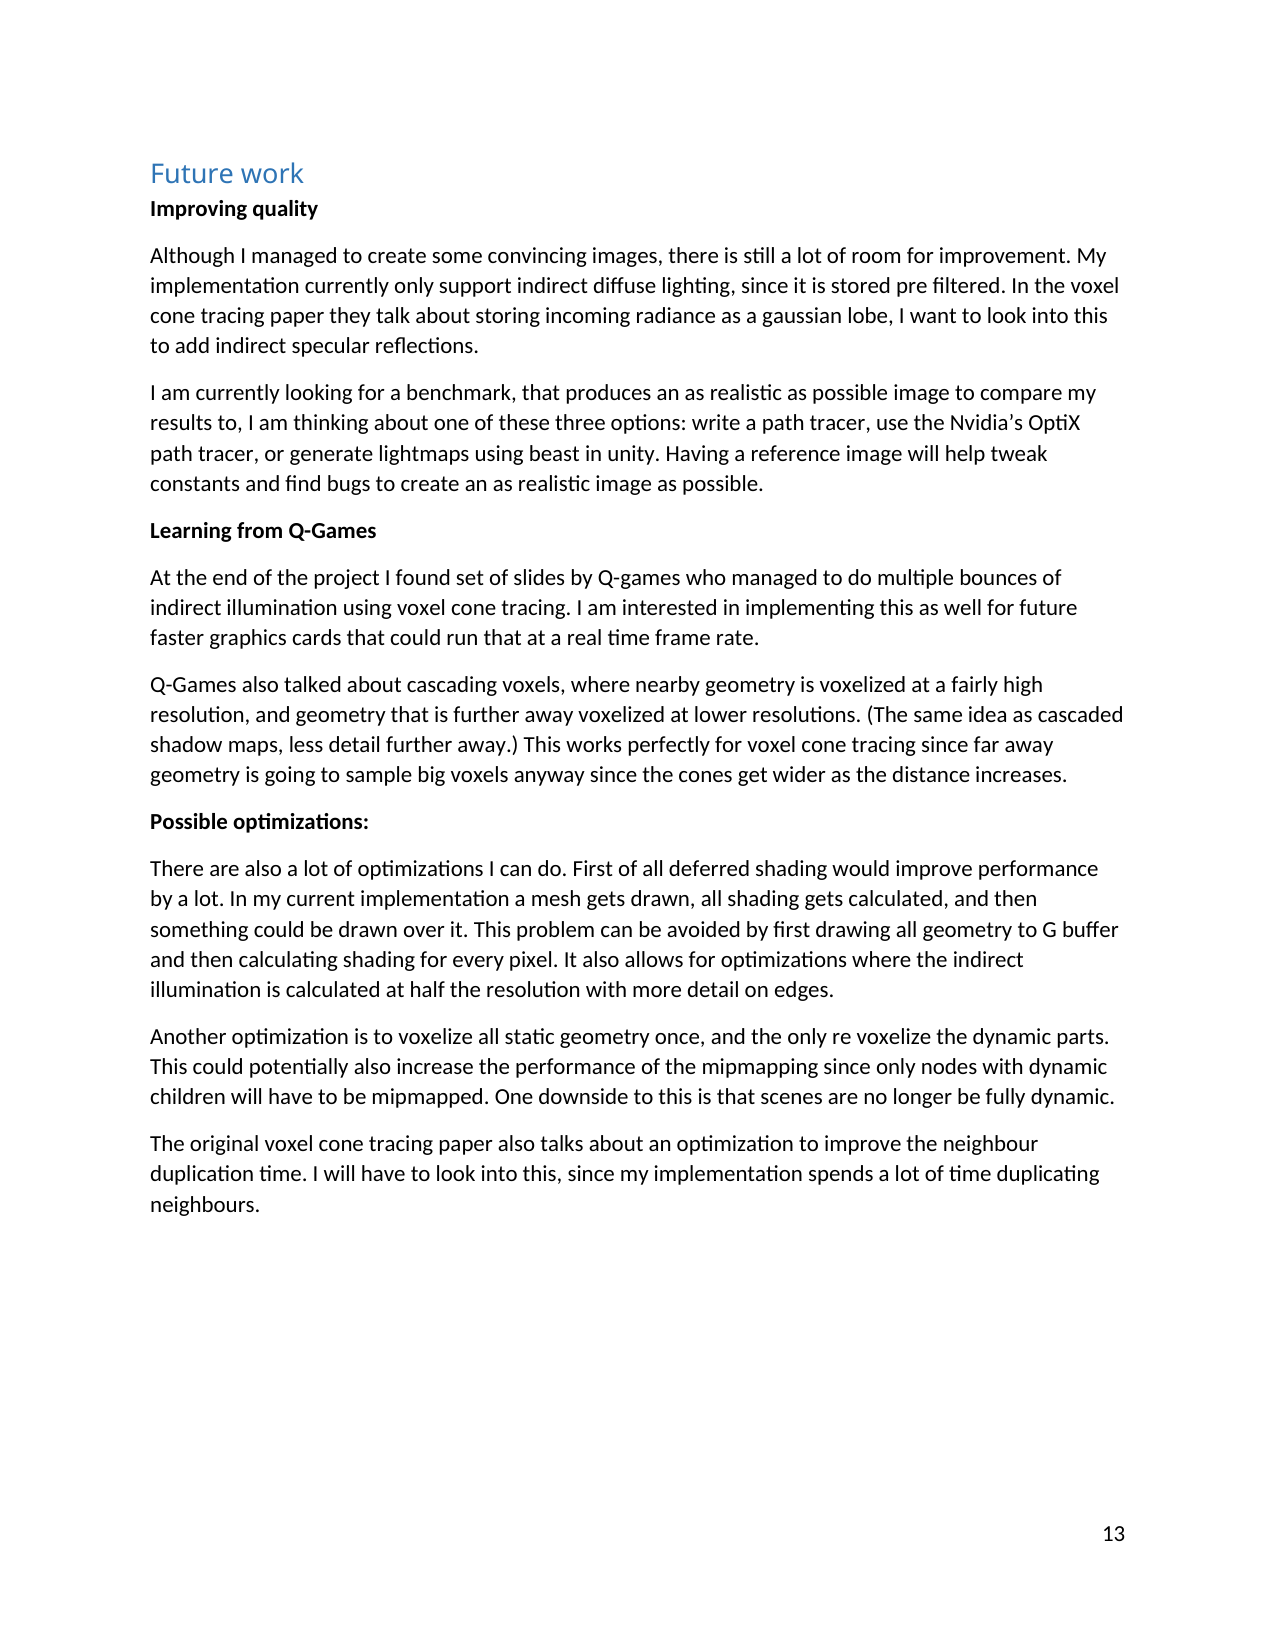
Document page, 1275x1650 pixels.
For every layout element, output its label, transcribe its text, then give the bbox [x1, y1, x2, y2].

text Possible optimizations: [150, 807, 1125, 836]
text I am currently looking for a benchmark, that produces an as realistic as possible image to compare my results to, I am thinking about one of these three options: write a path tracer, use the Nvidia’s OptiX path tracer, or generate lightmaps using beast in unity. Having a reference image will help tweak constants and find bugs to create an as realistic image as possible. [150, 378, 1125, 497]
text At the end of the project I found set of slides by Q-games who managed to do multiple bounces of indirect illumination using voxel cone tracing. I am interested in implementing this as well for future faster graphics cards that could run that at a real time frame rate. [150, 563, 1125, 651]
text There are also a lot of optimizations I can do. First of all deferred shading would improve performance by a lot. In my current implementation a mesh gets drawn, all shading gets calculated, and then something could be drawn over it. This problem can be avoided by first drawing all geometry to G buffer and then calculating shading for every pixel. It also allows for optimizations where the indirect illumination is calculated at half the resolution with more detail on edges. [150, 854, 1125, 1003]
subtitle Future work [150, 154, 1125, 191]
text Learning from Q-Games [150, 516, 1125, 544]
text Although I managed to create some convincing images, there is still a lot of room for improvement. My implementation currently only support indirect diffuse lighting, since it is stored pre filtered. In the voxel cone tracing paper they talk about storing incoming radiance as a gaussian lobe, I want to look into this to add indirect specular reflections. [150, 241, 1125, 359]
text The original voxel cone tracing paper also talks about an optimization to improve the neighbour duplication time. I will have to look into this, since my implementation spends a lot of time duplicating neighbours. [150, 1129, 1125, 1218]
text Q-Games also talked about cascading voxels, where nearby geometry is voxelized at a fairly high resolution, and geometry that is further away voxelized at lower resolutions. (The same idea as cascaded shadow maps, less detail further away.) This works perfectly for voxel cone tracing since far away geometry is going to sample big voxels anyway since the cones get wider as the distance increases. [150, 670, 1125, 789]
text Another optimization is to voxelize all static geometry once, and the only re voxelize the dynamic parts. This could potentially also increase the performance of the mipmapping since only nodes with dynamic children will have to be mipmapped. One downside to this is that scenes are no longer be fully dynamic. [150, 1022, 1125, 1111]
text Improving quality [150, 194, 1125, 222]
